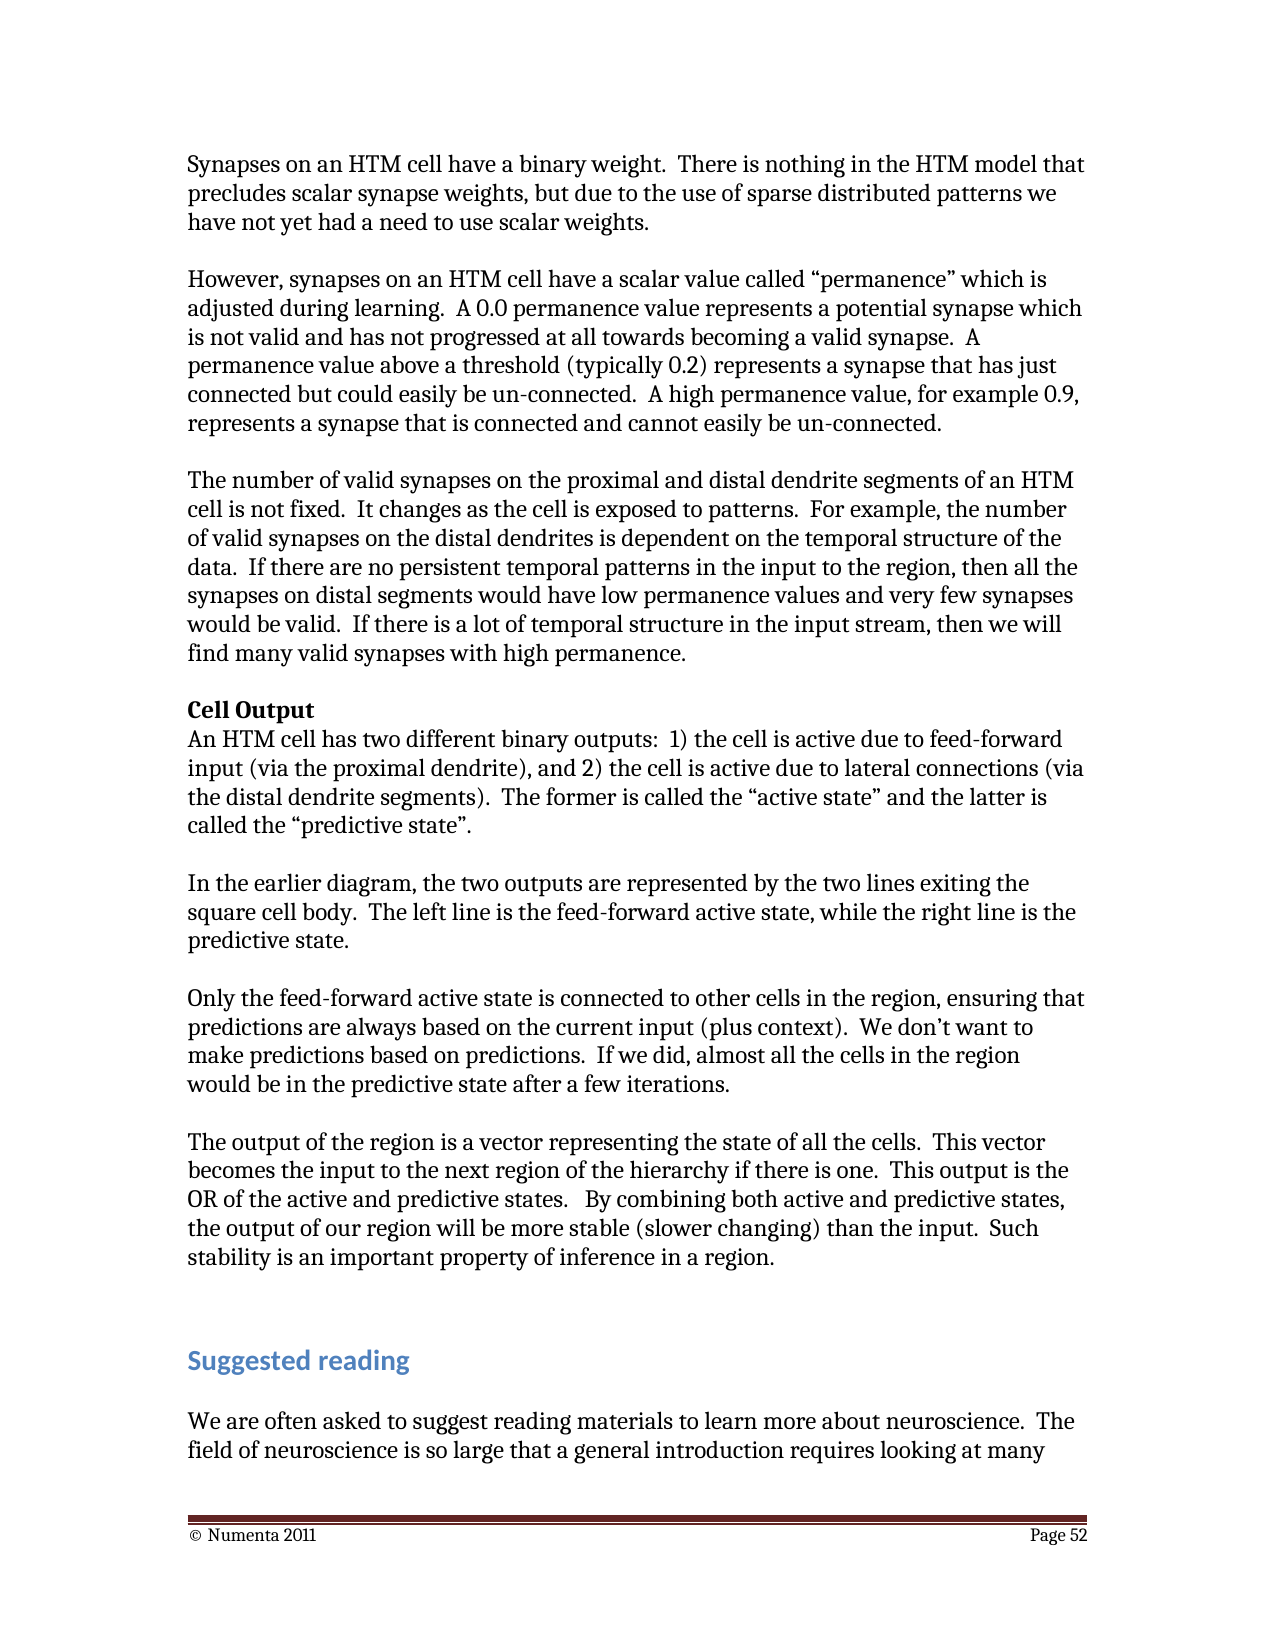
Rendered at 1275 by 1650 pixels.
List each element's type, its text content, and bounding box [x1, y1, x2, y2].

text An HTM cell has two different binary outputs: 1) the cell is active due to feed-forward input (via the proximal dendrite), and 2) the cell is active due to lateral connections (via the distal dendrite segments). The former is called the “active state” and the latter is called the “predictive state”. [187, 725, 1087, 840]
text In the earlier diagram, the two outputs are represented by the two lines exiting the square cell body. The left line is the feed-forward active state, while the right line is the predictive state. [187, 869, 1087, 955]
subtitle Suggested reading [187, 1342, 1087, 1378]
text Synapses on an HTM cell have a binary weight. There is nothing in the HTM model that precludes scalar synapse weights, but due to the use of sparse distributed patterns we have not yet had a need to use scalar weights. [187, 150, 1087, 236]
text The output of the region is a vector representing the state of all the cells. This vector becomes the input to the next region of the hierarchy if there is one. This output is the OR of the active and predictive states. By combining both active and predictive states, the output of our region will be more stable (slower changing) than the input. Such stability is an important property of inference in a region. [187, 1127, 1087, 1271]
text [187, 1407, 1087, 1464]
text Only the feed-forward active state is connected to other cells in the region, ensuring that predictions are always based on the current input (plus context). We don’t want to make predictions based on predictions. If we did, almost all the cells in the region would be in the predictive state after a few iterations. [187, 984, 1087, 1099]
text Cell Output [187, 696, 1087, 725]
text The number of valid synapses on the proximal and distal dendrite segments of an HTM cell is not fixed. It changes as the cell is exposed to patterns. For example, the number of valid synapses on the distal dendrites is dependent on the temporal structure of the data. If there are no persistent temporal patterns in the input to the region, then all the synapses on distal segments would have low permanence values and very few synapses would be valid. If there is a lot of temporal structure in the input stream, then we will find many valid synapses with high permanence. [187, 466, 1087, 667]
text However, synapses on an HTM cell have a scalar value called “permanence” which is adjusted during learning. A 0.0 permanence value represents a potential synapse which is not valid and has not progressed at all towards becoming a valid synapse. A permanence value above a threshold (typically 0.2) represents a synapse that has just connected but could easily be un-connected. A high permanence value, for example 0.9, represents a synapse that is connected and cannot easily be un-connected. [187, 265, 1087, 437]
